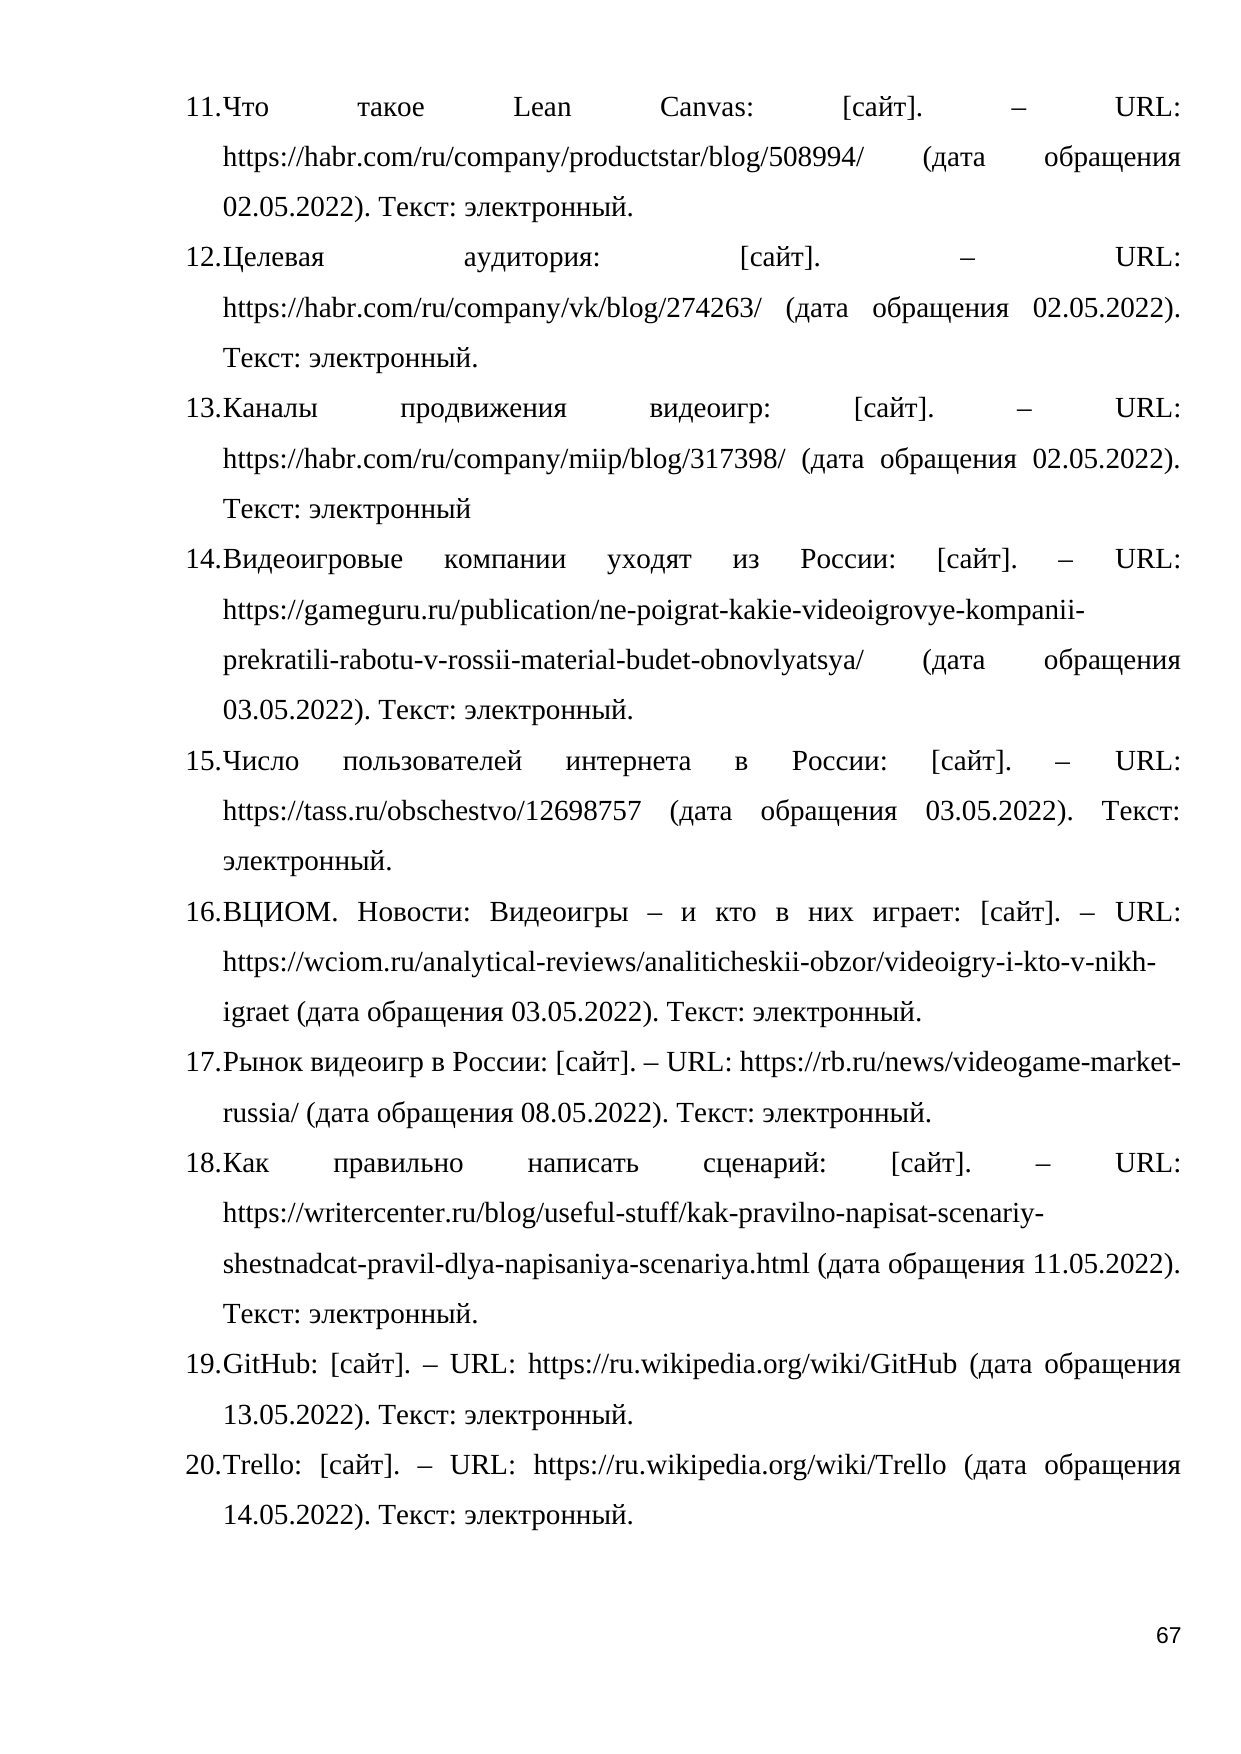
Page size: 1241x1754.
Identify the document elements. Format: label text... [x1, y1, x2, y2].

list GitHub: [сайт]. – URL: https://ru.wikipedia.org/wiki/GitHub (дата обращения 13.05.2022). Текст: электронный. [185, 1346, 1181, 1430]
list Как правильно написать сценарий: [сайт]. – URL: https://writercenter.ru/blog/useful-stuff/kak-pravilno-napisat-scenariy-shestnadcat-pravil-dlya-napisaniya-scenariya.html (дата обращения 11.05.2022). Текст: электронный. [185, 1145, 1181, 1330]
list Рынок видеоигр в России: [сайт]. – URL: https://rb.ru/news/videogame-market-russia/ (дата обращения 08.05.2022). Текст: электронный. [185, 1044, 1181, 1128]
list Видеоигровые компании уходят из России: [сайт]. – URL: https://gameguru.ru/publication/ne-poigrat-kakie-videoigrovye-kompanii-prekratili-rabotu-v-rossii-material-budet-obnovlyatsya/ (дата обращения 03.05.2022). Текст: электронный. [185, 541, 1181, 726]
list Каналы продвижения видеоигр: [сайт]. – URL: https://habr.com/ru/company/miip/blog/317398/ (дата обращения 02.05.2022). Текст: электронный [185, 391, 1181, 525]
list Целевая аудитория: [сайт]. – URL: https://habr.com/ru/company/vk/blog/274263/ (дата обращения 02.05.2022). Текст: электронный. [185, 239, 1181, 374]
list Число пользователей интернета в России: [сайт]. – URL: https://tass.ru/obschestvo/12698757 (дата обращения 03.05.2022). Текст: электронный. [185, 743, 1181, 877]
list Что такое Lean Canvas: [сайт]. – URL: https://habr.com/ru/company/productstar/blog/508994/ (дата обращения 02.05.2022). Текст: электронный. [185, 89, 1181, 223]
list Trello: [сайт]. – URL: https://ru.wikipedia.org/wiki/Trello (дата обращения 14.05.2022). Текст: электронный. [185, 1447, 1181, 1531]
list ВЦИОМ. Новости: Видеоигры – и кто в них играет: [сайт]. – URL: https://wciom.ru/analytical-reviews/analiticheskii-obzor/videoigry-i-kto-v-nikh-igraet (дата обращения 03.05.2022). Текст: электронный. [185, 894, 1181, 1028]
